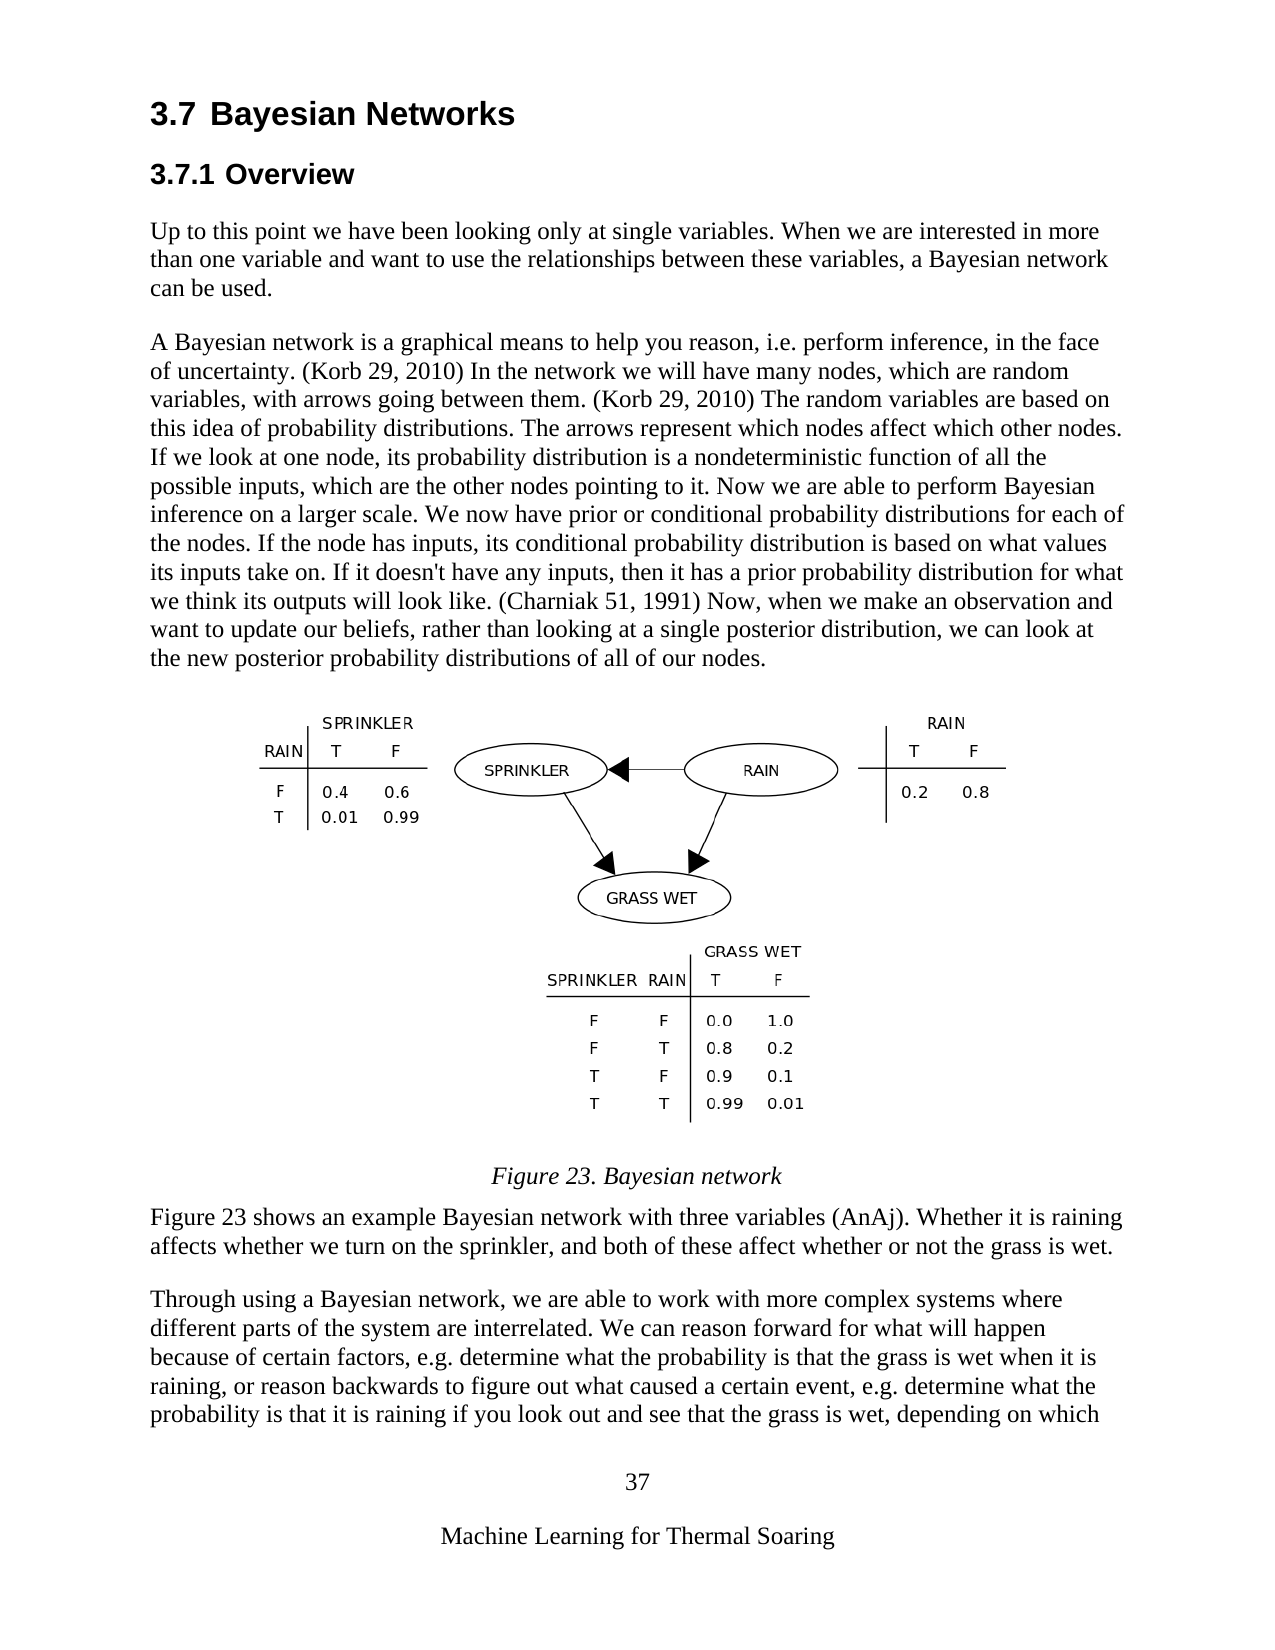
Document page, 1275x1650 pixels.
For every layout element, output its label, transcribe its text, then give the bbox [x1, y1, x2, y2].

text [150, 1284, 1125, 1428]
picture [250, 697, 1025, 1136]
text Up to this point we have been looking only at single variables. When we are interested in more than one variable and want to use the relationships between these variables, a Bayesian network can be used. [150, 216, 1125, 302]
subtitle Overview [150, 157, 1125, 191]
text A Bayesian network is a graphical means to help you reason, i.e. perform inference, in the face of uncertainty. (Korb 29, 2010) In the network we will have many nodes, which are random variables, with arrows going between them. (Korb 29, 2010) The random variables are based on this idea of probability distributions. The arrows represent which nodes affect which other nodes. If we look at one node, its probability distribution is a nondeterministic function of all the possible inputs, which are the other nodes pointing to it. Now we are able to perform Bayesian inference on a larger scale. We now have prior or conditional probability distributions for each of the nodes. If the node has inputs, its conditional probability distribution is based on what values its inputs take on. If it doesn't have any inputs, then it has a prior probability distribution for what we think its outputs will look like. (Charniak 51, 1991) Now, when we make an observation and want to update our beliefs, rather than looking at a single posterior distribution, we can look at the new posterior probability distributions of all of our nodes. [150, 327, 1125, 672]
subtitle Bayesian Networks [150, 94, 1125, 132]
text Figure 23 shows an example Bayesian network with three variables (AnAj). Whether it is raining affects whether we turn on the sprinkler, and both of these affect whether or not the grass is wet. [150, 1202, 1125, 1259]
